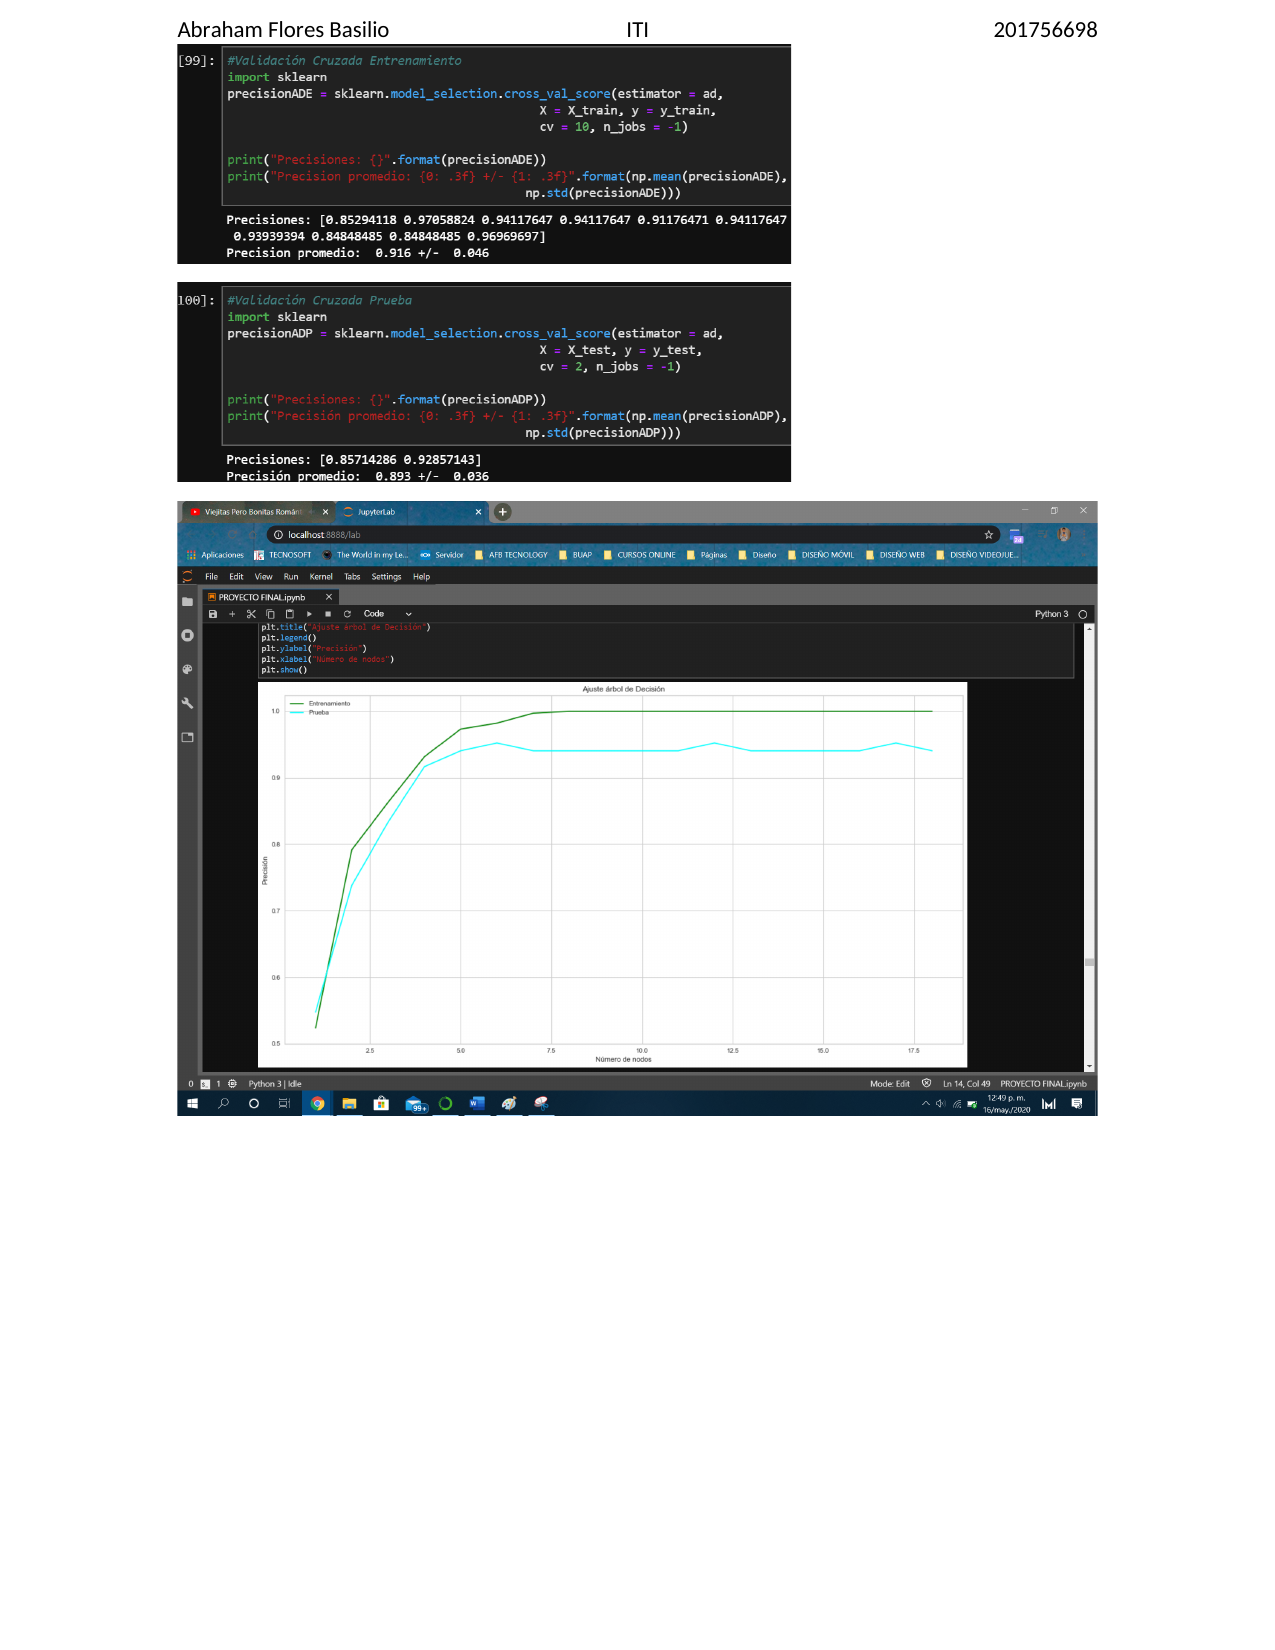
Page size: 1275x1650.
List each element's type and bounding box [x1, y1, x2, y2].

picture [177, 282, 792, 482]
picture [177, 44, 792, 264]
picture [177, 501, 1098, 1116]
